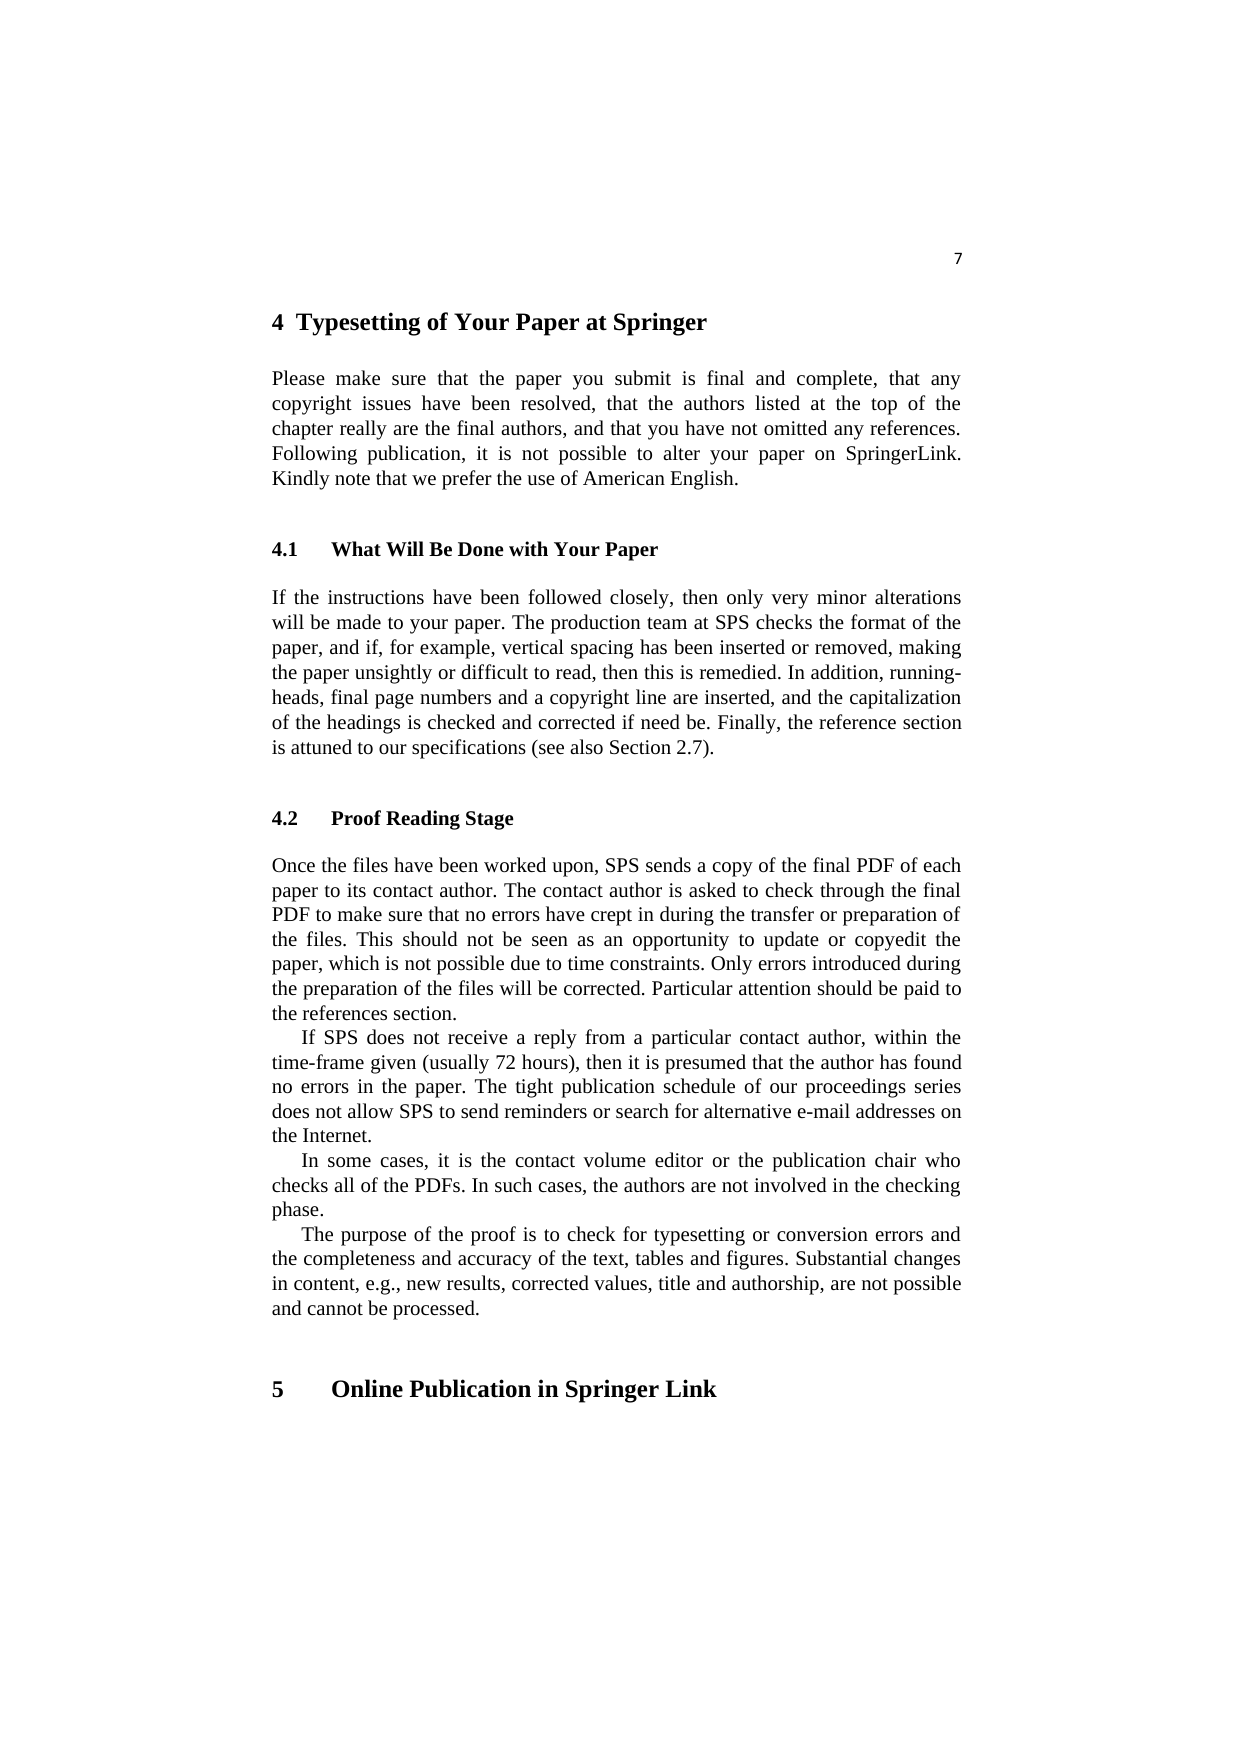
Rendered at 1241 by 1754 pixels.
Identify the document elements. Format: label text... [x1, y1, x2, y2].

text If the instructions have been followed closely, then only very minor alterations will be made to your paper. The production team at SPS checks the format of the paper, and if, for example, vertical spacing has been inserted or removed, making the paper unsightly or difficult to read, then this is remedied. In addition, running-heads, final page numbers and a copyright line are inserted, and the capitalization of the headings is checked and corrected if need be. Finally, the reference section is attuned to our specifications (see also Section 2.7). [272, 584, 963, 759]
text The purpose of the proof is to check for typesetting or conversion errors and the completeness and accuracy of the text, tables and figures. Substantial changes in content, e.g., new results, corrected values, title and authorship, are not possible and cannot be processed. [272, 1221, 963, 1319]
text Once the files have been worked upon, SPS sends a copy of the final PDF of each paper to its contact author. The contact author is asked to check through the final PDF to make sure that no errors have crept in during the transfer or preparation of the files. This should not be seen as an opportunity to update or copyedit the paper, which is not possible due to time constraints. Only errors introduced during the preparation of the files will be corrected. Particular attention should be paid to the references section. [272, 852, 963, 1024]
text 4.1 What Will Be Done with Your Paper [272, 536, 963, 561]
text 4 Typesetting of Your Paper at Springer [272, 307, 963, 336]
text 4.2 Proof Reading Stage [272, 804, 963, 829]
text 5 Online Publication in Springer Link [272, 1374, 963, 1402]
text If SPS does not receive a reply from a particular contact author, within the time-frame given (usually 72 hours), then it is presumed that the author has found no errors in the paper. The tight publication schedule of our proceedings series does not allow SPS to send reminders or search for alternative e-mail addresses on the Internet. [272, 1024, 963, 1147]
text In some cases, it is the contact volume editor or the publication chair who checks all of the PDFs. In such cases, the authors are not involved in the checking phase. [272, 1147, 963, 1221]
text Please make sure that the paper you submit is final and complete, that any copyright issues have been resolved, that the authors listed at the top of the chapter really are the final authors, and that you have not omitted any references. Following publication, it is not possible to alter your paper on SpringerLink. Kindly note that we prefer the use of American English. [272, 365, 963, 490]
